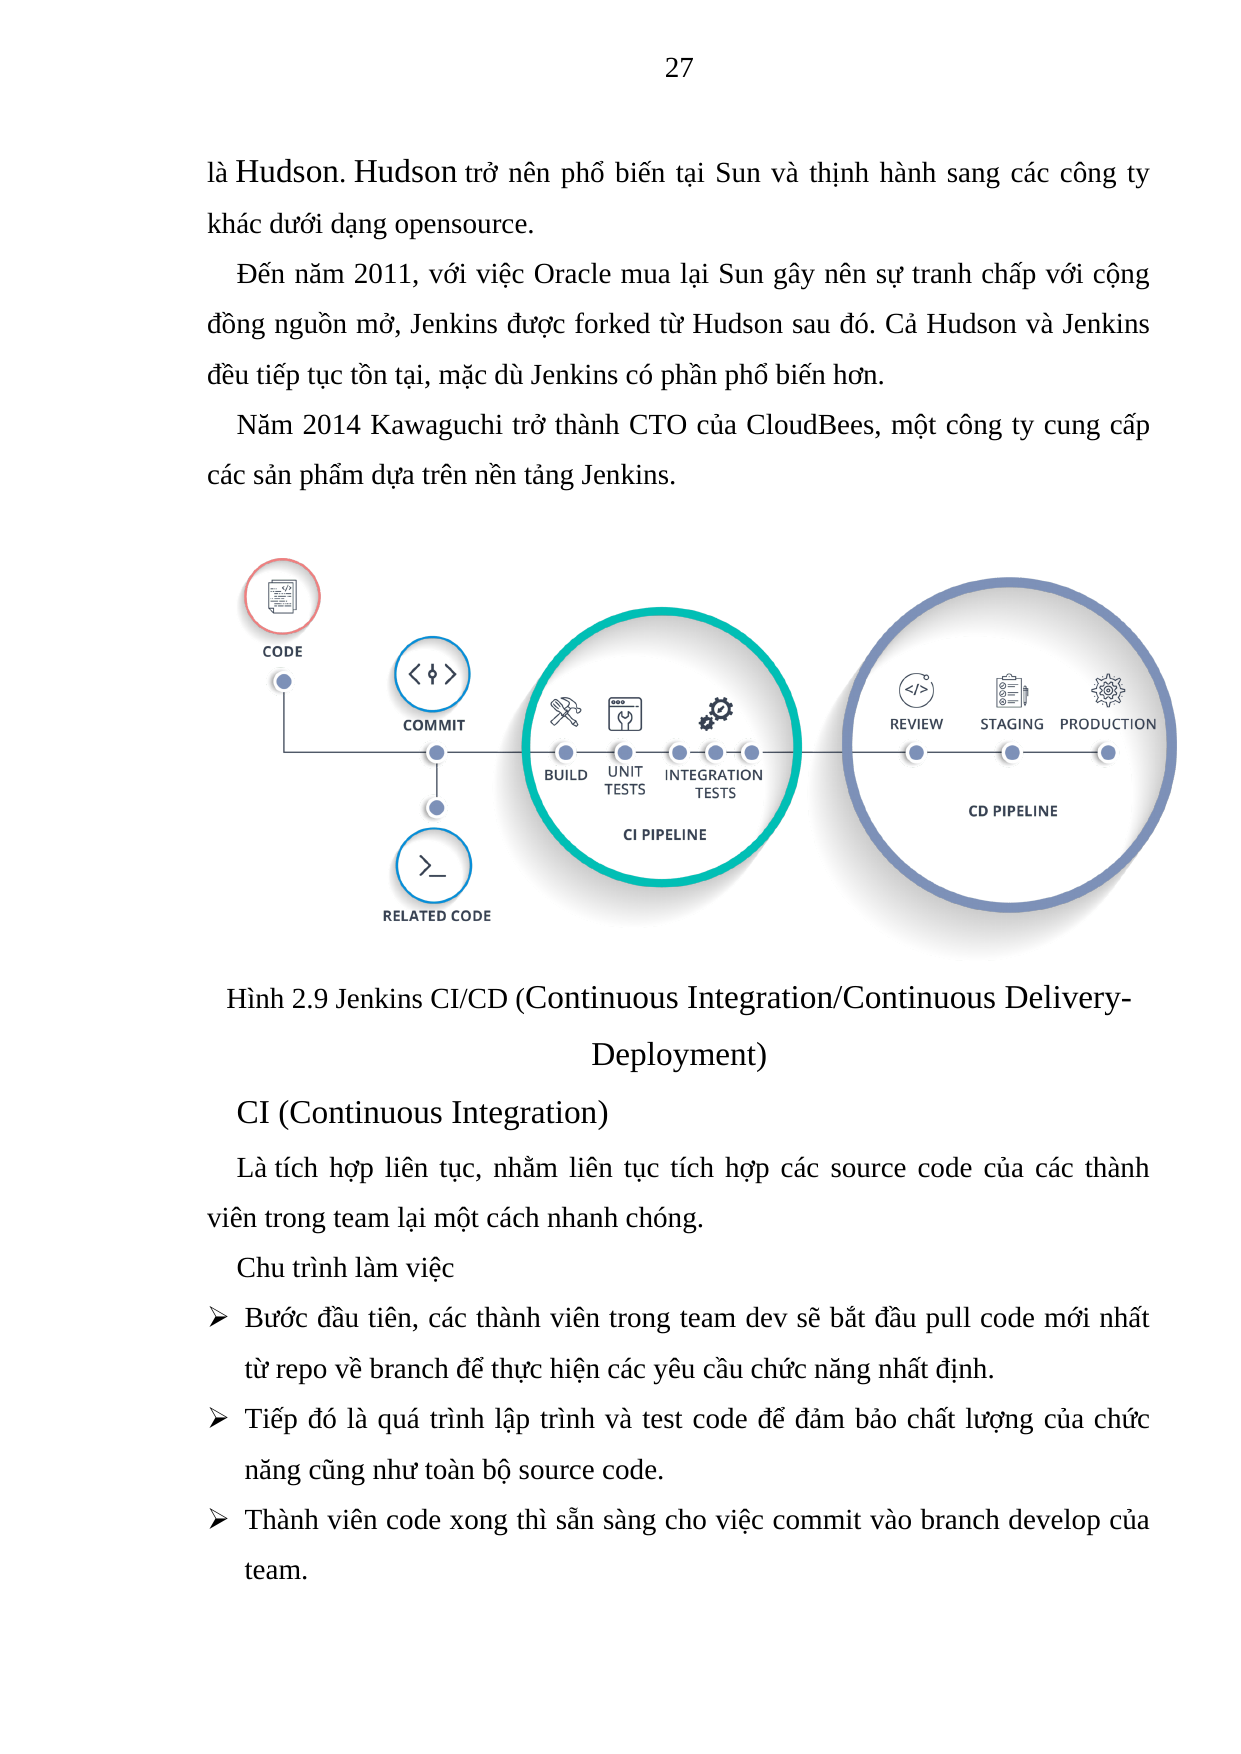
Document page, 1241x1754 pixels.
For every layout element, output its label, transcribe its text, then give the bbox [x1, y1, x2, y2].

text Là tích hợp liên tục, nhằm liên tục tích hợp các source code của các thành viên trong team lại một cách nhanh chóng. [207, 1150, 1152, 1233]
picture [236, 558, 1177, 961]
text Đến năm 2011, với việc Oracle mua lại Sun gây nên sự tranh chấp với cộng đồng nguồn mở, Jenkins được forked từ Hudson sau đó. Cả Hudson và Jenkins đều tiếp tục tồn tại, mặc dù Jenkins có phần phổ biến hơn. [207, 256, 1152, 390]
text Chu trình làm việc [207, 1250, 1152, 1284]
text Năm 2014 Kawaguchi trở thành CTO của CloudBees, một công ty cung cấp các sản phẩm dựa trên nền tảng Jenkins. [207, 407, 1152, 491]
text Hình 2.9 Jenkins CI/CD (Continuous Integration/Continuous Delivery- Deployment) [207, 977, 1152, 1073]
list Bước đầu tiên, các thành viên trong team dev sẽ bắt đầu pull code mới nhất từ repo về branch để thực hiện các yêu cầu chức năng nhất định. [207, 1301, 1152, 1384]
text CI (Continuous Integration) [207, 1092, 1152, 1131]
list Thành viên code xong thì sẵn sàng cho việc commit vào branch develop của team. [207, 1502, 1152, 1586]
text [207, 151, 1152, 239]
list Tiếp đó là quá trình lập trình và test code để đảm bảo chất lượng của chức năng cũng như toàn bộ source code. [207, 1401, 1152, 1485]
